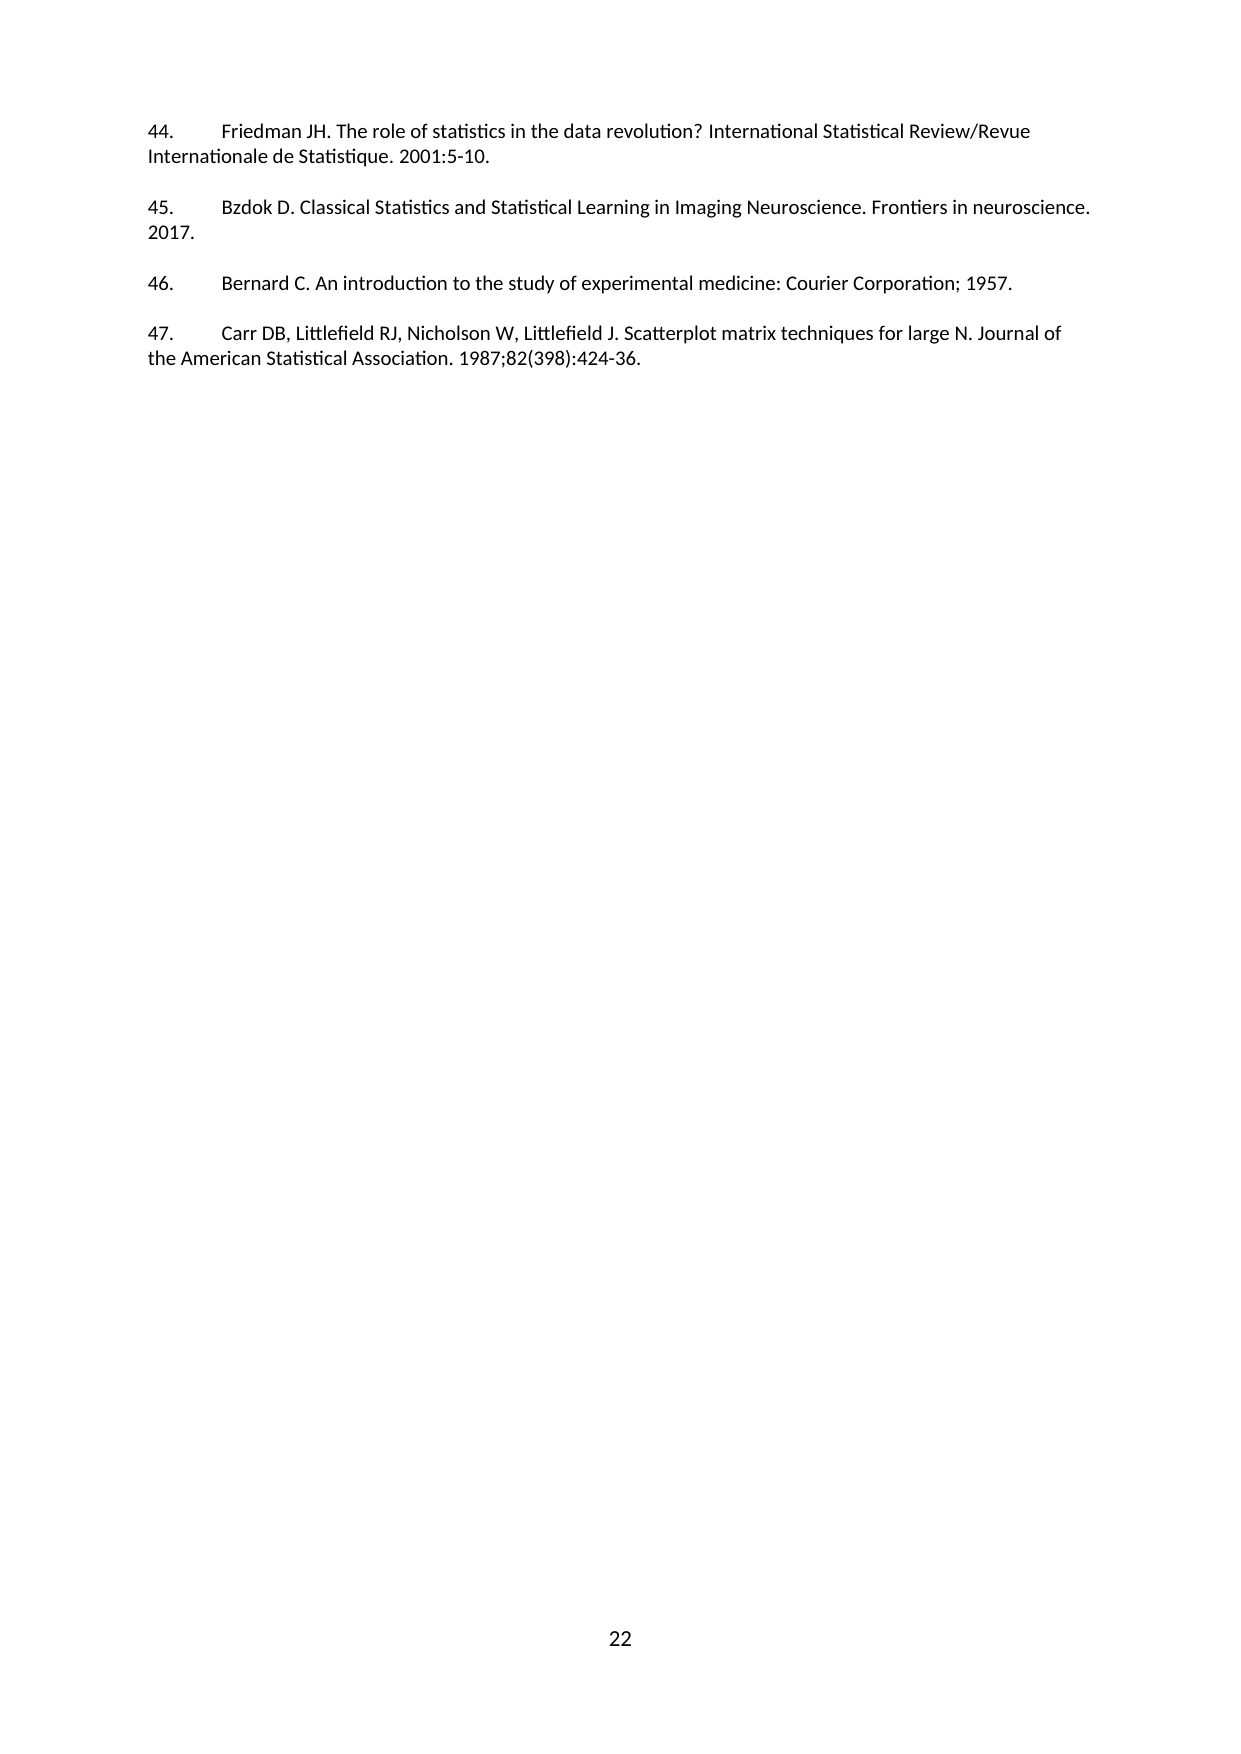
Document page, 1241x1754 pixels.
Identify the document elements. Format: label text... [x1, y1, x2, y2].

text 45. Bzdok D. Classical Statistics and Statistical Learning in Imaging Neuroscience. Frontiers in neuroscience. 2017. [148, 194, 1092, 245]
text 46. Bernard C. An introduction to the study of experimental medicine: Courier Corporation; 1957. [148, 270, 1092, 295]
text 44. Friedman JH. The role of statistics in the data revolution? International Statistical Review/Revue Internationale de Statistique. 2001:5-10. [148, 118, 1092, 169]
text 47. Carr DB, Littlefield RJ, Nicholson W, Littlefield J. Scatterplot matrix techniques for large N. Journal of the American Statistical Association. 1987;82(398):424-36. [148, 320, 1092, 371]
